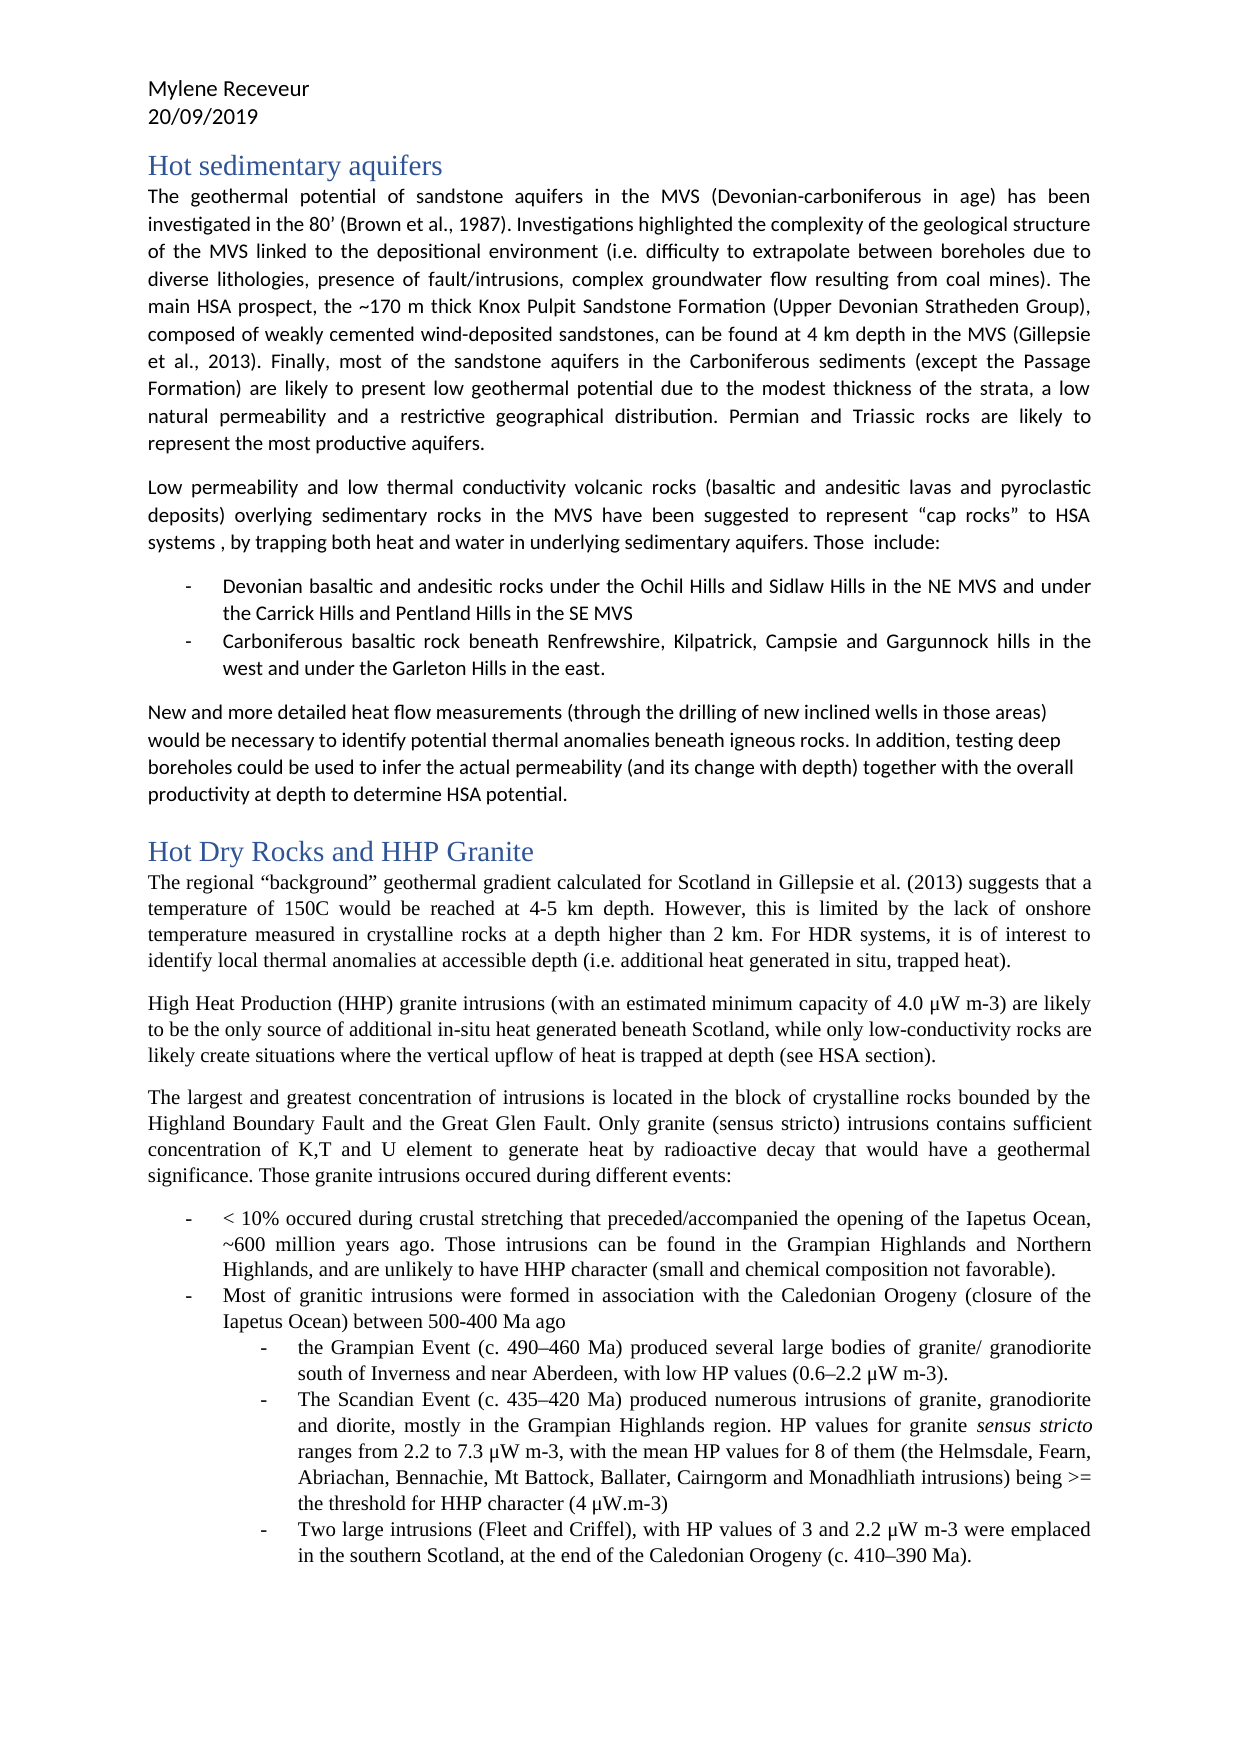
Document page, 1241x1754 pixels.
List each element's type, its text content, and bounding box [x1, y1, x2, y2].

list < 10% occured during crustal stretching that preceded/accompanied the opening of the Iapetus Ocean, ~600 million years ago. Those intrusions can be found in the Grampian Highlands and Northern Highlands, and are unlikely to have HHP character (small and chemical composition not favorable). [185, 1206, 1093, 1281]
text The geothermal potential of sandstone aquifers in the MVS (Devonian-carboniferous in age) has been investigated in the 80’ (Brown et al., 1987). Investigations highlighted the complexity of the geological structure of the MVS linked to the depositional environment (i.e. difficulty to extrapolate between boreholes due to diverse lithologies, presence of fault/intrusions, complex groundwater flow resulting from coal mines). The main HSA prospect, the ~170 m thick Knox Pulpit Sandstone Formation (Upper Devonian Stratheden Group), composed of weakly cemented wind-deposited sandstones, can be found at 4 km depth in the MVS (Gillepsie et al., 2013). Finally, most of the sandstone aquifers in the Carboniferous sediments (except the Passage Formation) are likely to present low geothermal potential due to the modest thickness of the strata, a low natural permeability and a restrictive geographical distribution. Permian and Triassic rocks are likely to represent the most productive aquifers. [148, 184, 1093, 456]
list Carboniferous basaltic rock beneath Renfrewshire, Kilpatrick, Campsie and Gargunnock hills in the west and under the Garleton Hills in the east. [185, 628, 1093, 681]
list the Grampian Event (c. 490–460 Ma) produced several large bodies of granite/ granodiorite south of Inverness and near Aberdeen, with low HP values (0.6–2.2 μW m-3). [260, 1335, 1093, 1385]
list Most of granitic intrusions were formed in association with the Caledonian Orogeny (closure of the Iapetus Ocean) between 500-400 Ma ago [185, 1283, 1093, 1333]
subtitle Hot Dry Rocks and HHP Granite [148, 834, 1093, 868]
list Devonian basaltic and andesitic rocks under the Ochil Hills and Sidlaw Hills in the NE MVS and under the Carrick Hills and Pentland Hills in the SE MVS [185, 573, 1093, 626]
subtitle Hot sedimentary aquifers [148, 148, 1093, 181]
list Two large intrusions (Fleet and Criffel), with HP values of 3 and 2.2 μW m-3 were emplaced in the southern Scotland, at the end of the Caledonian Orogeny (c. 410–390 Ma). [260, 1517, 1093, 1567]
text The regional “background” geothermal gradient calculated for Scotland in Gillepsie et al. (2013) suggests that a temperature of 150C would be reached at 4-5 km depth. However, this is limited by the lack of onshore temperature measured in crystalline rocks at a depth higher than 2 km. For HDR systems, it is of interest to identify local thermal anomalies at accessible depth (i.e. additional heat generated in situ, trapped heat). [148, 870, 1093, 972]
text New and more detailed heat flow measurements (through the drilling of new inclined wells in those areas) would be necessary to identify potential thermal anomalies beneath igneous rocks. In addition, testing deep boreholes could be used to infer the actual permeability (and its change with depth) together with the overall productivity at depth to determine HSA potential. [148, 699, 1093, 807]
text Low permeability and low thermal conductivity volcanic rocks (basaltic and andesitic lavas and pyroclastic deposits) overlying sedimentary rocks in the MVS have been suggested to represent “cap rocks” to HSA systems , by trapping both heat and water in underlying sedimentary aquifers. Those include: [148, 474, 1093, 554]
list The Scandian Event (c. 435–420 Ma) produced numerous intrusions of granite, granodiorite and diorite, mostly in the Grampian Highlands region. HP values for granite sensus stricto ranges from 2.2 to 7.3 μW m-3, with the mean HP values for 8 of them (the Helmsdale, Fearn, Abriachan, Bennachie, Mt Battock, Ballater, Cairngorm and Monadhliath intrusions) being >= the threshold for HHP character (4 μW.m-3) [260, 1387, 1093, 1515]
text High Heat Production (HHP) granite intrusions (with an estimated minimum capacity of 4.0 μW m-3) are likely to be the only source of additional in-situ heat generated beneath Scotland, while only low-conductivity rocks are likely create situations where the vertical upflow of heat is trapped at depth (see HSA section). [148, 991, 1093, 1067]
text The largest and greatest concentration of intrusions is located in the block of crystalline rocks bounded by the Highland Boundary Fault and the Great Glen Fault. Only granite (sensus stricto) intrusions contains sufficient concentration of K,T and U element to generate heat by radioactive decay that would have a geothermal significance. Those granite intrusions occured during different events: [148, 1085, 1093, 1187]
